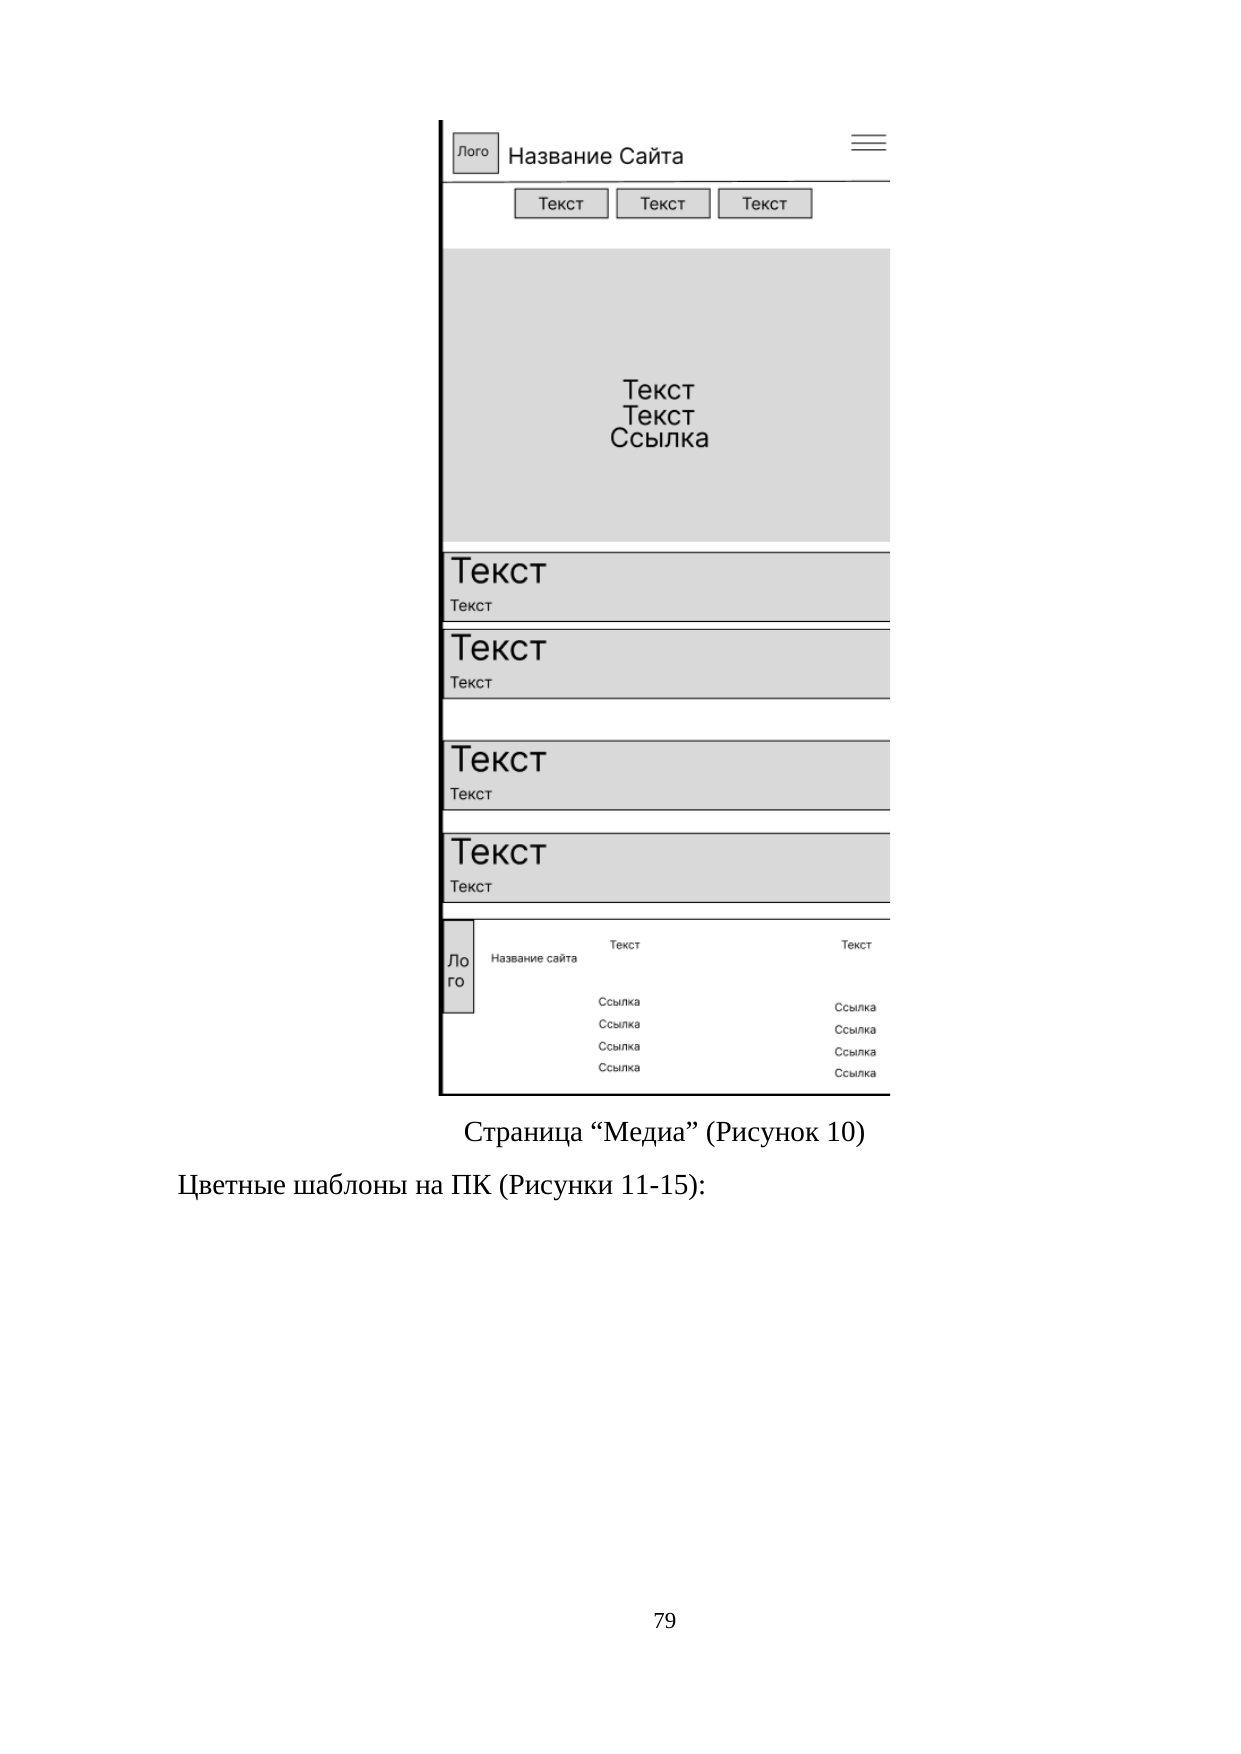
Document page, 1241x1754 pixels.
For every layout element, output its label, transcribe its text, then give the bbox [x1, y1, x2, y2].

text Цветные шаблоны на ПК (Рисунки 11-15): [177, 1167, 1152, 1201]
picture [438, 120, 891, 1096]
text Страница “Медиа” (Рисунок 10) [177, 1114, 1152, 1148]
